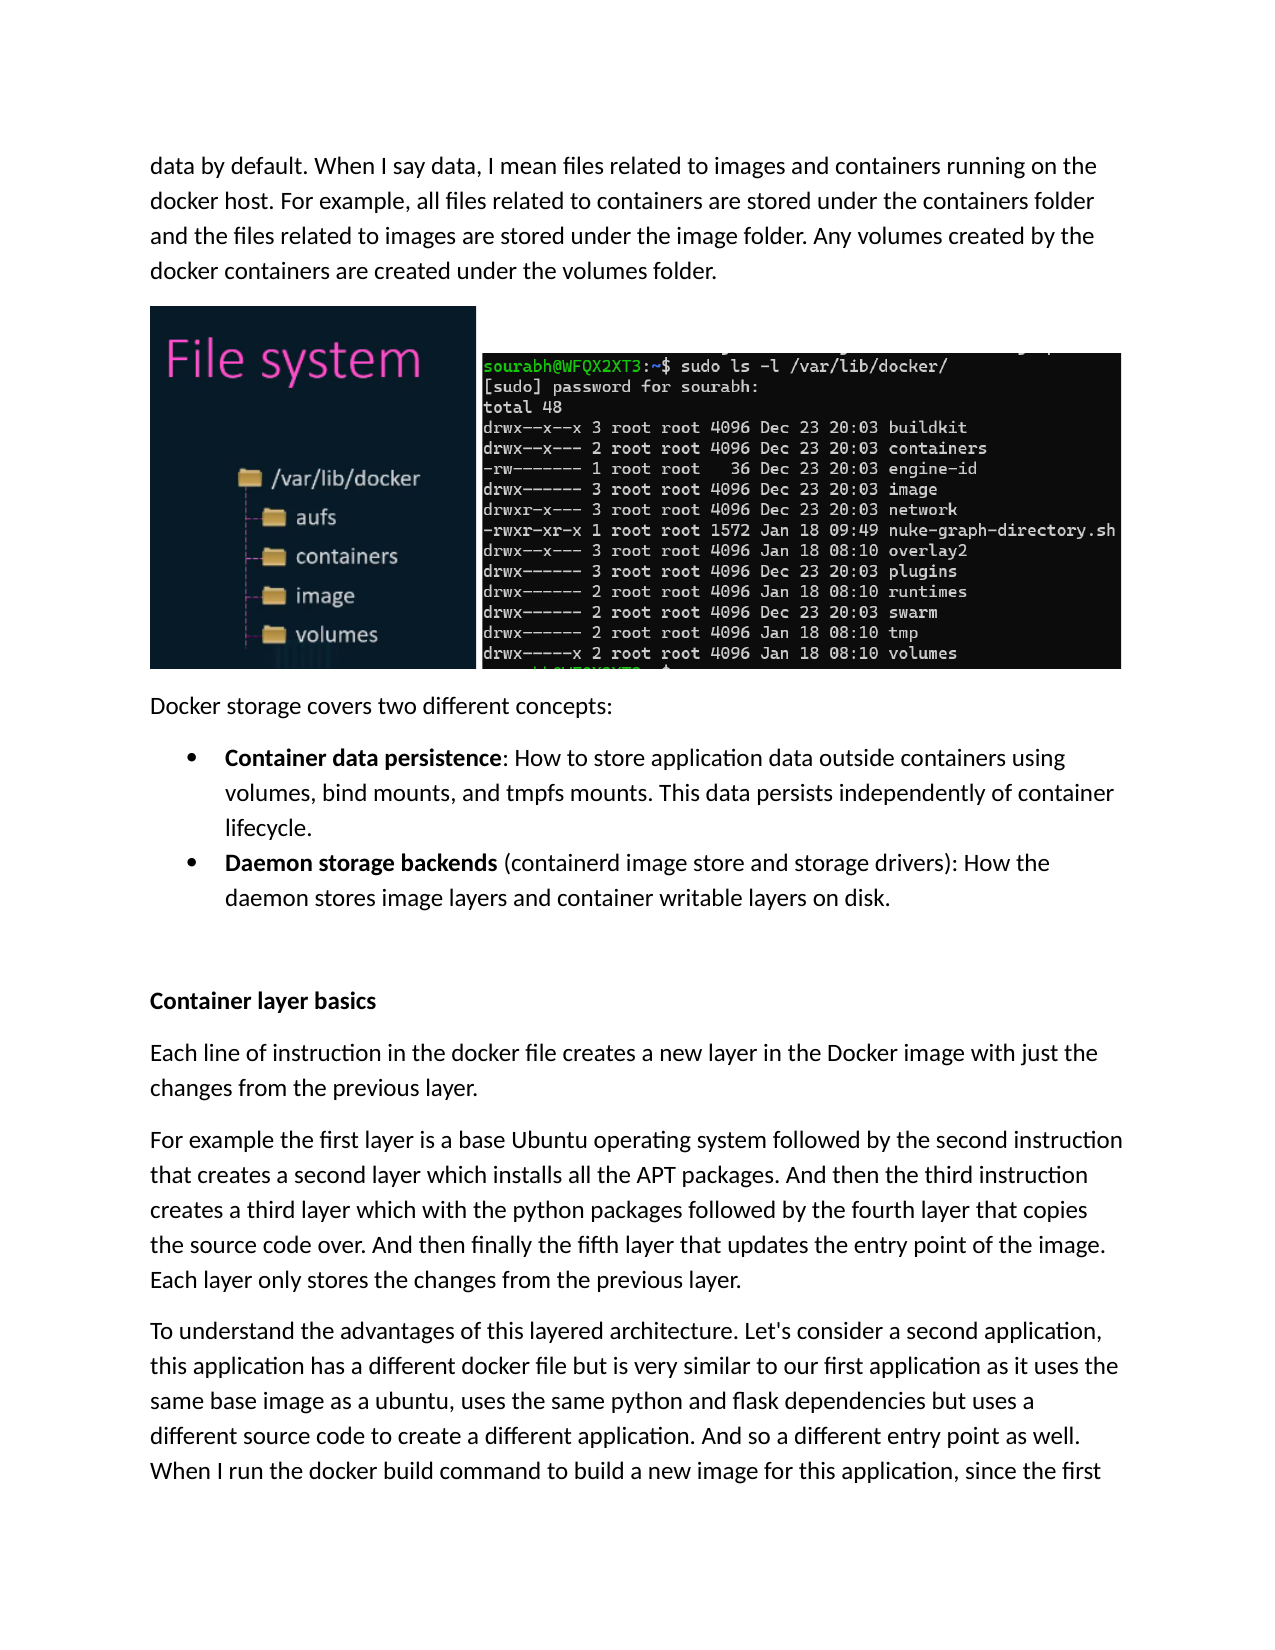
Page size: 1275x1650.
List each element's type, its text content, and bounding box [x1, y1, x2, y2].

list Daemon storage backends (containerd image store and storage drivers): How the daemon stores image layers and container writable layers on disk. [187, 847, 1125, 913]
list Container data persistence: How to store application data outside containers using volumes, bind mounts, and tmpfs mounts. This data persists independently of container lifecycle. [187, 742, 1125, 843]
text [150, 1316, 1125, 1486]
picture [150, 306, 477, 669]
text Each line of instruction in the docker file creates a new layer in the Docker image with just the changes from the previous layer. [150, 1037, 1125, 1103]
text Docker storage covers two different concepts: [150, 691, 1125, 721]
text For example the first layer is a base Ubuntu operating system followed by the second instruction that creates a second layer which installs all the APT packages. And then the third instruction creates a third layer which with the python packages followed by the fourth layer that copies the source code over. And then finally the fifth layer that updates the entry point of the image. Each layer only stores the changes from the previous layer. [150, 1124, 1125, 1294]
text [150, 150, 1125, 286]
text Container layer basics [150, 986, 1125, 1016]
picture [482, 353, 1122, 669]
